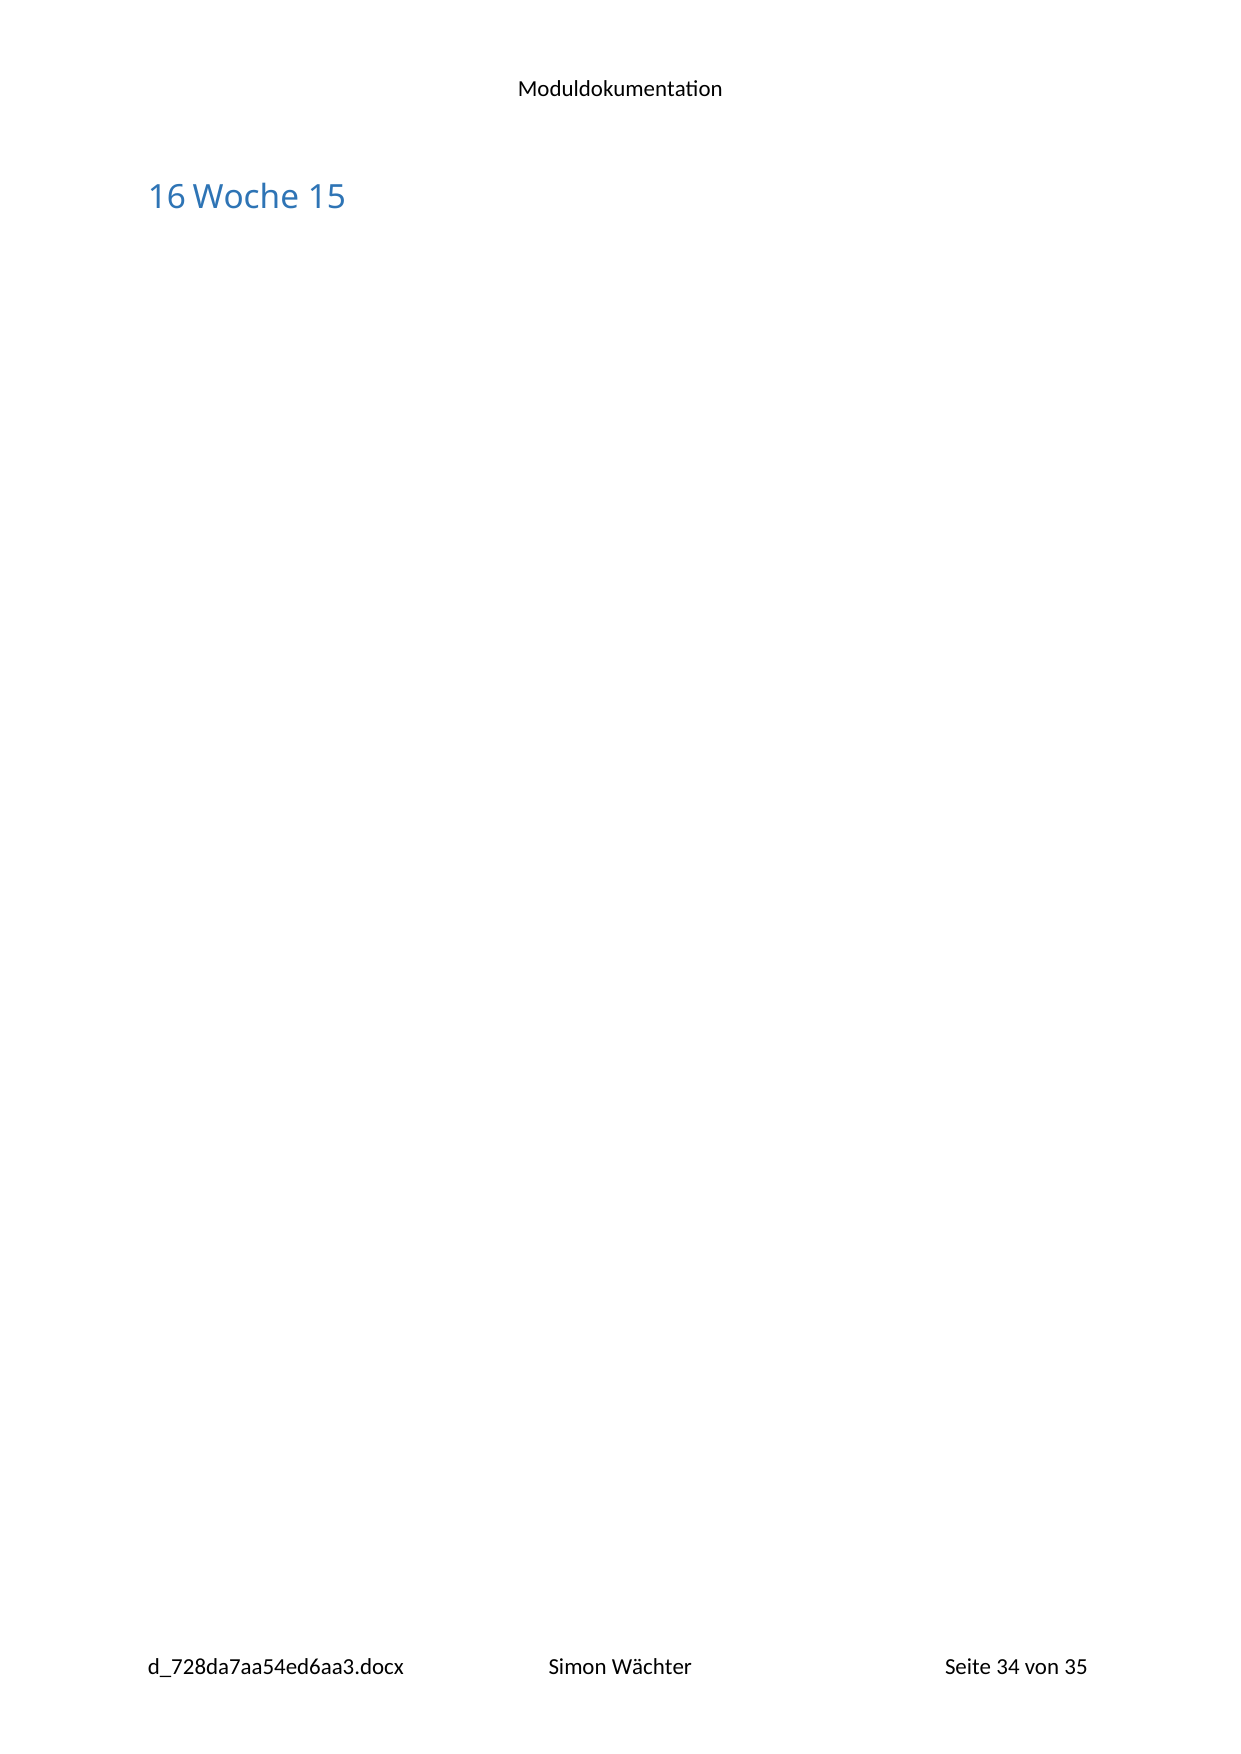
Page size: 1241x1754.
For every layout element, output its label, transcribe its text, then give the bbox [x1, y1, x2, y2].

subtitle Woche 15 [148, 173, 1093, 218]
